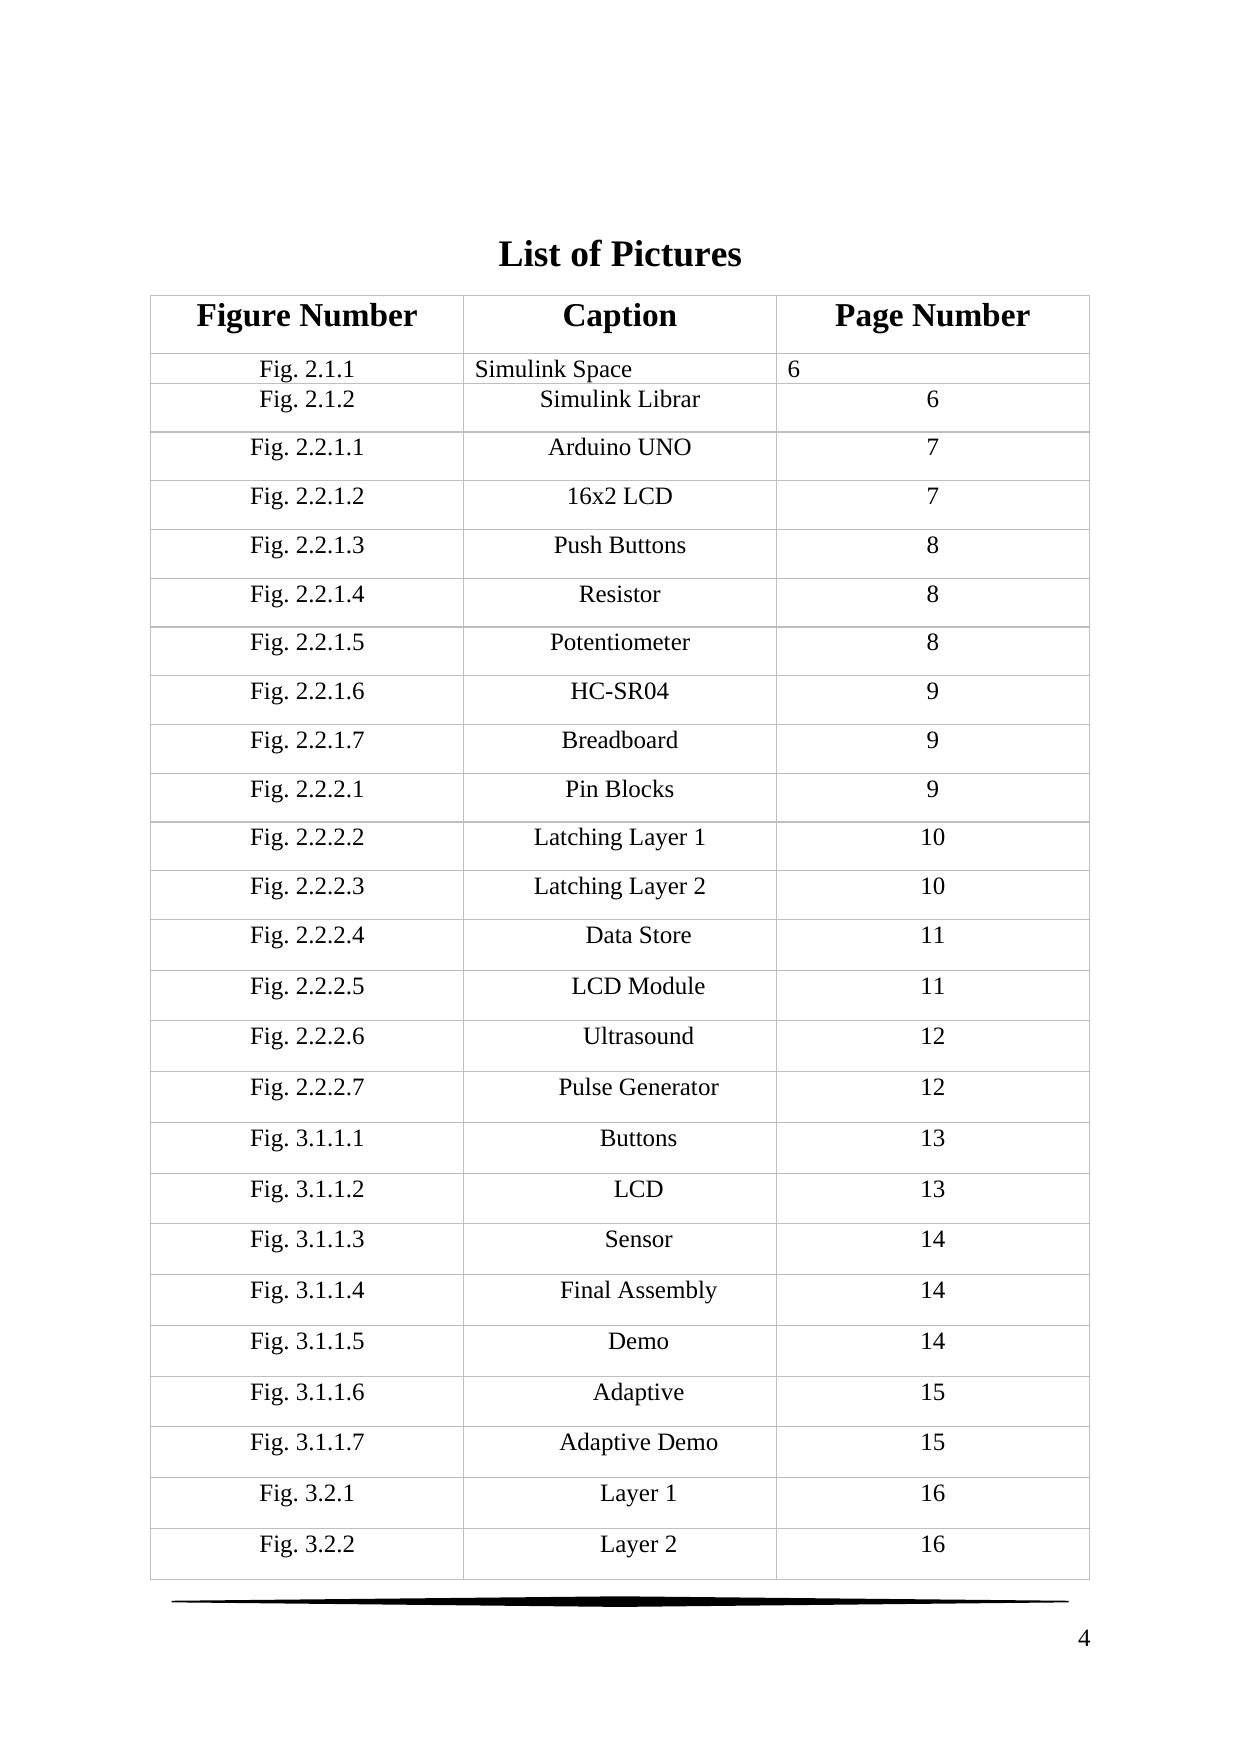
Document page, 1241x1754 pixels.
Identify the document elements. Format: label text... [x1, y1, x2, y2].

table_cell Fig. 3.1.1.3 [151, 1224, 463, 1274]
table_cell Fig. 3.1.1.6 [151, 1377, 463, 1426]
table_header Page Number [777, 296, 1089, 353]
table_cell Layer 1 [464, 1478, 776, 1528]
table_cell 13 [777, 1123, 1089, 1173]
table_cell Fig. 2.2.1.3 [151, 530, 463, 578]
table_cell Latching Layer 1 [464, 823, 776, 870]
table_cell 9 [777, 774, 1089, 821]
table_cell LCD Module [464, 971, 776, 1020]
table_cell LCD [464, 1174, 776, 1223]
table_cell 12 [777, 1021, 1089, 1071]
table_cell Fig. 2.2.1.6 [151, 676, 463, 724]
table_cell Fig. 2.2.1.4 [151, 579, 463, 626]
table_cell 9 [777, 676, 1089, 724]
table_cell Final Assembly [464, 1275, 776, 1325]
table_header Figure Number [151, 296, 463, 353]
table_cell 6 [777, 354, 1089, 383]
table_cell Breadboard [464, 725, 776, 773]
table_cell 12 [777, 1072, 1089, 1122]
table_cell Fig. 2.2.2.3 [151, 871, 463, 919]
table_cell Push Buttons [464, 530, 776, 578]
table_cell Fig. 2.2.2.2 [151, 823, 463, 870]
table_cell Sensor [464, 1224, 776, 1274]
table_cell 16 [777, 1478, 1089, 1528]
table_cell Buttons [464, 1123, 776, 1173]
table_cell Simulink Librar [464, 384, 776, 431]
table_cell Latching Layer 2 [464, 871, 776, 919]
table_cell Fig. 3.1.1.2 [151, 1174, 463, 1223]
table_cell Fig. 3.1.1.7 [151, 1427, 463, 1477]
table_cell 11 [777, 971, 1089, 1020]
table_cell Fig. 2.2.2.5 [151, 971, 463, 1020]
table_cell Fig. 3.2.1 [151, 1478, 463, 1528]
table_cell 7 [777, 433, 1089, 480]
table_cell Pulse Generator [464, 1072, 776, 1122]
table_cell 13 [777, 1174, 1089, 1223]
table_cell Demo [464, 1326, 776, 1376]
table_header Caption [464, 296, 776, 353]
table_cell Fig. 2.2.1.7 [151, 725, 463, 773]
table_cell 7 [777, 481, 1089, 529]
table_cell 8 [777, 579, 1089, 626]
table_cell Data Store [464, 920, 776, 970]
table_cell 16x2 LCD [464, 481, 776, 529]
table_cell Fig. 2.2.1.1 [151, 433, 463, 480]
table_cell 16 [777, 1529, 1089, 1578]
table_cell 9 [777, 725, 1089, 773]
table_cell Fig. 2.1.1 [151, 354, 463, 383]
table_cell 14 [777, 1326, 1089, 1376]
table_cell 15 [777, 1377, 1089, 1426]
table_cell Adaptive Demo [464, 1427, 776, 1477]
table_cell 8 [777, 530, 1089, 578]
table_cell Fig. 3.1.1.5 [151, 1326, 463, 1376]
table_cell 15 [777, 1427, 1089, 1477]
table_cell 11 [777, 920, 1089, 970]
table_cell Potentiometer [464, 628, 776, 675]
table_cell 6 [777, 384, 1089, 431]
table_cell Fig. 2.2.2.1 [151, 774, 463, 821]
table_cell Layer 2 [464, 1529, 776, 1578]
table_cell 10 [777, 871, 1089, 919]
table_cell 8 [777, 628, 1089, 675]
table_cell Fig. 2.2.2.4 [151, 920, 463, 970]
table_cell Fig. 2.2.2.6 [151, 1021, 463, 1071]
table_cell Adaptive [464, 1377, 776, 1426]
table_cell Ultrasound [464, 1021, 776, 1071]
table_cell Fig. 2.2.1.5 [151, 628, 463, 675]
table_cell 14 [777, 1224, 1089, 1274]
table_cell 10 [777, 823, 1089, 870]
table_cell 14 [777, 1275, 1089, 1325]
table_cell Resistor [464, 579, 776, 626]
table_cell Pin Blocks [464, 774, 776, 821]
table_cell Fig. 2.2.1.2 [151, 481, 463, 529]
table_cell Fig. 2.1.2 [151, 384, 463, 431]
table_cell Fig. 3.1.1.1 [151, 1123, 463, 1173]
table_cell Fig. 3.1.1.4 [151, 1275, 463, 1325]
text List of Pictures [150, 231, 1090, 274]
table_cell Simulink Space [464, 354, 776, 383]
table_cell Fig. 3.2.2 [151, 1529, 463, 1578]
table_cell Fig. 2.2.2.7 [151, 1072, 463, 1122]
table_cell Arduino UNO [464, 433, 776, 480]
table_cell HC-SR04 [464, 676, 776, 724]
